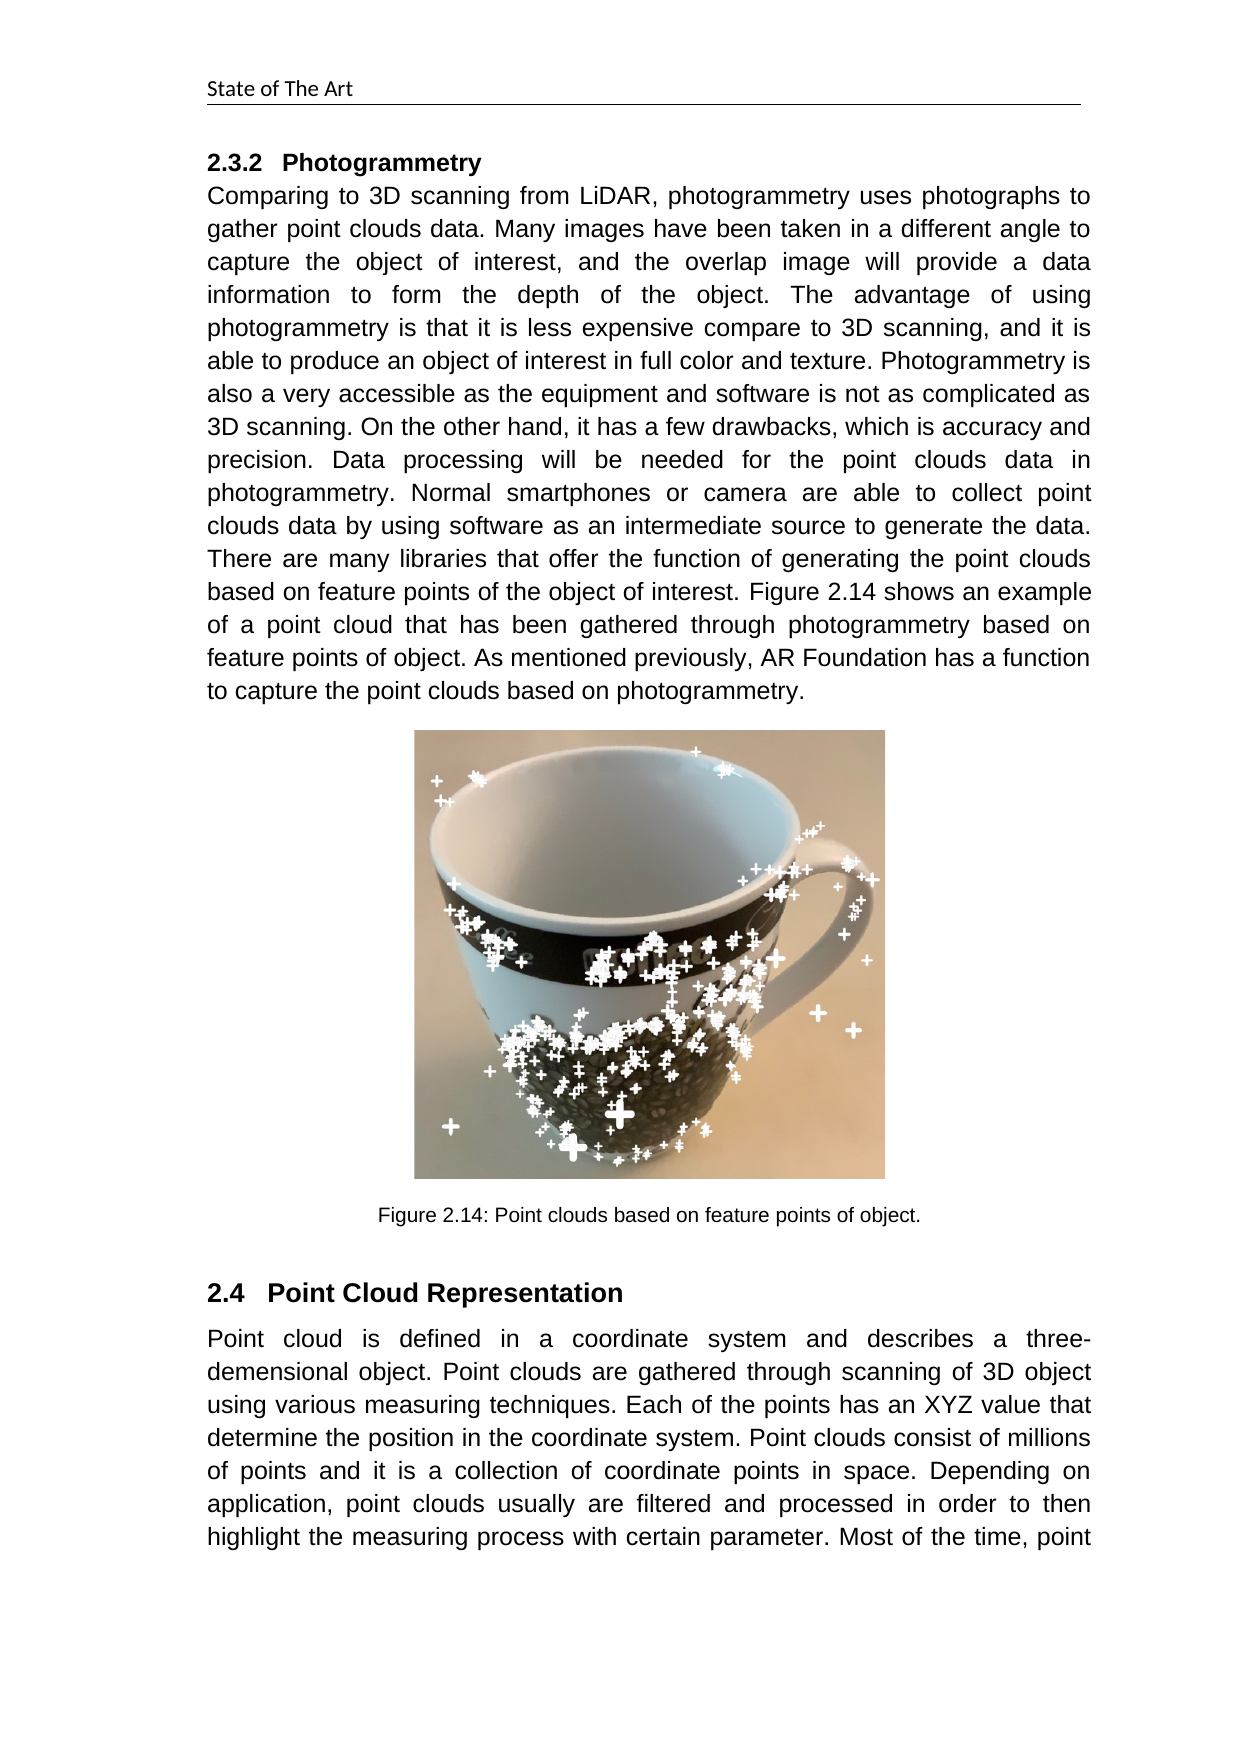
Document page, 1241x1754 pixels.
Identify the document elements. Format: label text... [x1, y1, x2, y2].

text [207, 1324, 1092, 1551]
text Comparing to 3D scanning from LiDAR, photogrammetry uses photographs to gather point clouds data. Many images have been taken in a different angle to capture the object of interest, and the overlap image will provide a data information to form the depth of the object. The advantage of using photogrammetry is that it is less expensive compare to 3D scanning, and it is able to produce an object of interest in full color and texture. Photogrammetry is also a very accessible as the equipment and software is not as complicated as 3D scanning. On the other hand, it has a few drawbacks, which is accuracy and precision. Data processing will be needed for the point clouds data in photogrammetry. Normal smartphones or camera are able to collect point clouds data by using software as an intermediate source to generate the data. There are many libraries that offer the function of generating the point clouds based on feature points of the object of interest. Figure 2.14 shows an example of a point cloud that has been gathered through photogrammetry based on feature points of object. As mentioned previously, AR Foundation has a function to capture the point clouds based on photogrammetry. [207, 181, 1092, 705]
picture [414, 730, 886, 1179]
subtitle Point Cloud Representation [207, 1277, 1092, 1308]
subtitle Photogrammetry [207, 148, 1092, 176]
text Figure 2.14: Point clouds based on feature points of object. [207, 1203, 1092, 1227]
